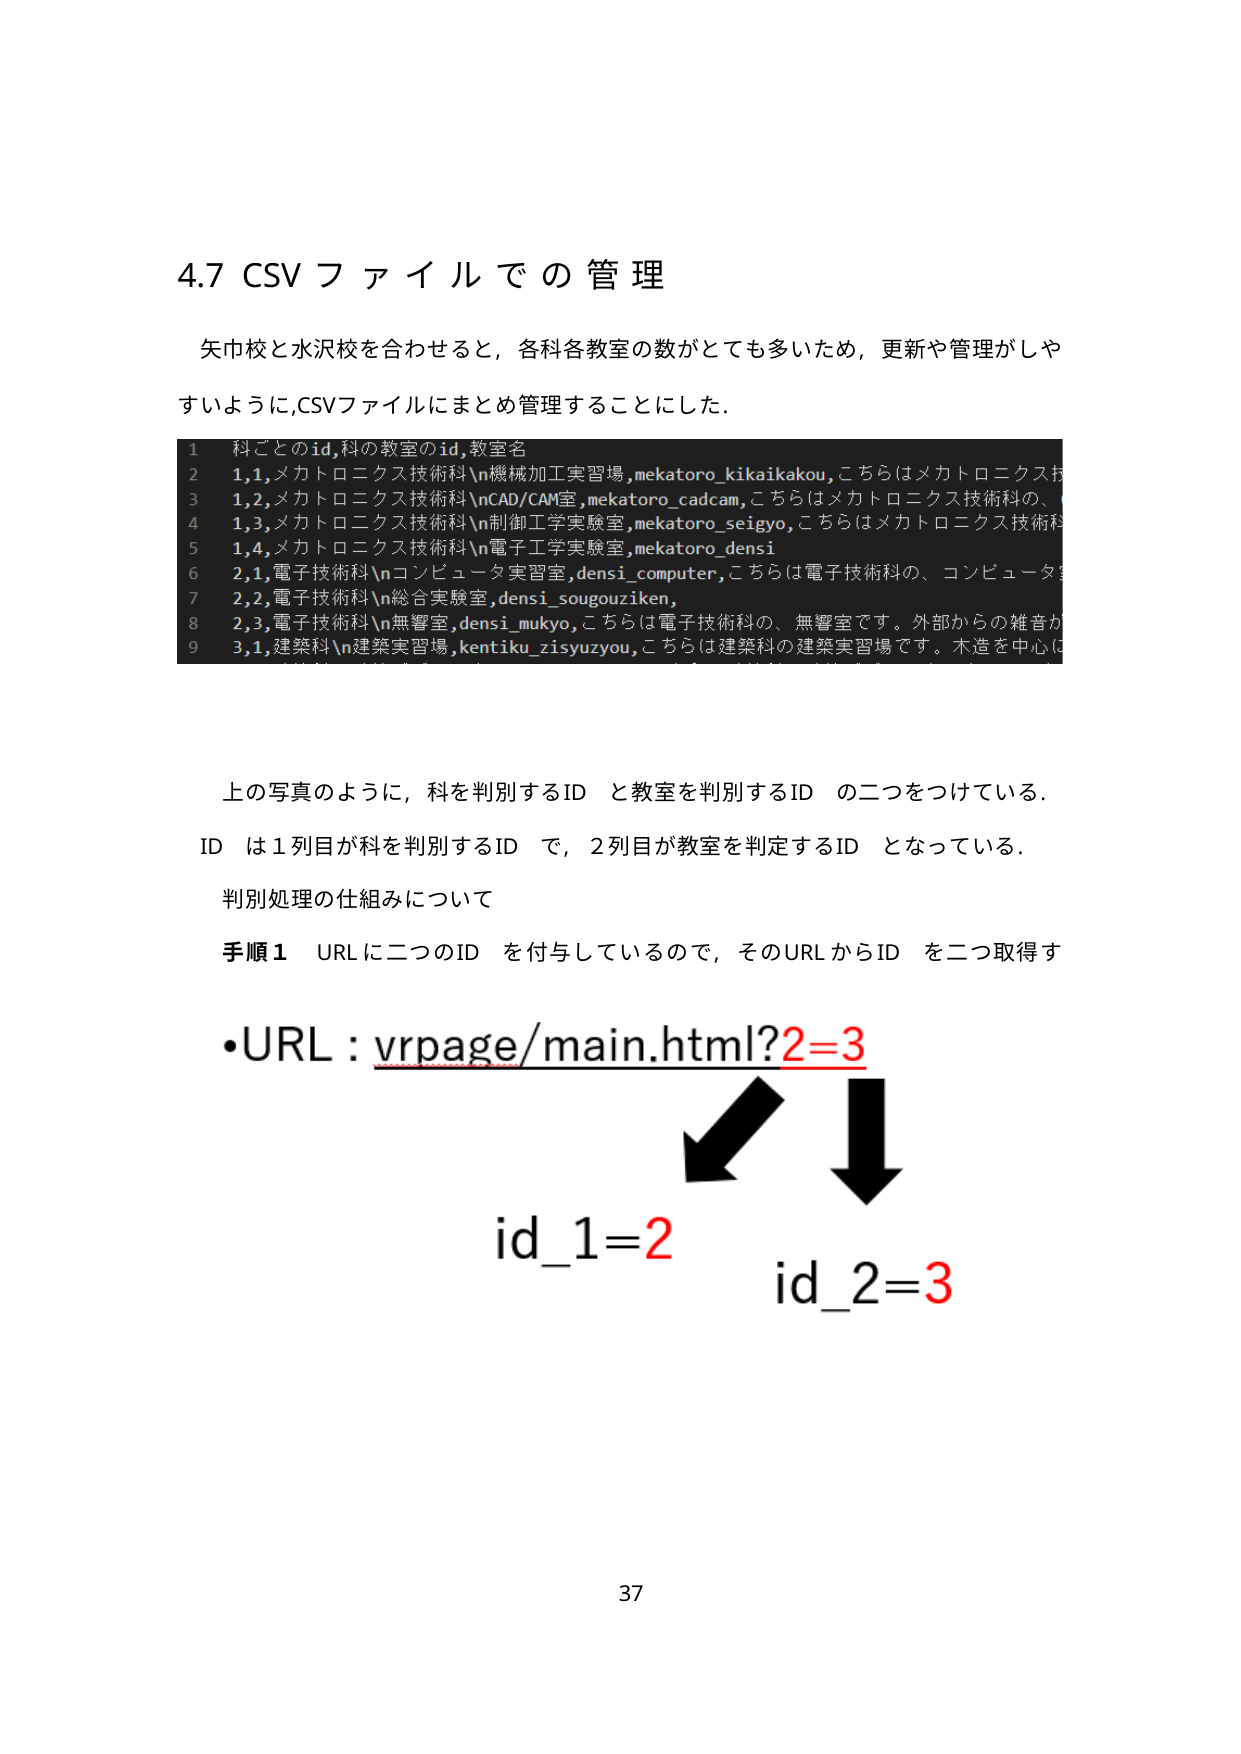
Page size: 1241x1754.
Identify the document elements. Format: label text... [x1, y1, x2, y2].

text 判別処理の仕組みについて [177, 879, 1063, 917]
text 手順１ URLに二つのIDを付与しているので,そのURLからIDを二つ取得する. [177, 932, 1063, 970]
text 上の写真のように,科を判別するIDと教室を判別するIDの二つをつけている. [177, 772, 1063, 810]
text 矢巾校と水沢校を合わせると,各科各教室の数がとても多いため,更新や管理がしやすいように,CSVファイルにまとめ管理することにした. [177, 329, 1063, 423]
subtitle 4.7 CSVファイルでの管理 [177, 236, 1063, 311]
text IDは１列目が科を判別するIDで,２列目が教室を判定するIDとなっている. [177, 826, 1063, 863]
